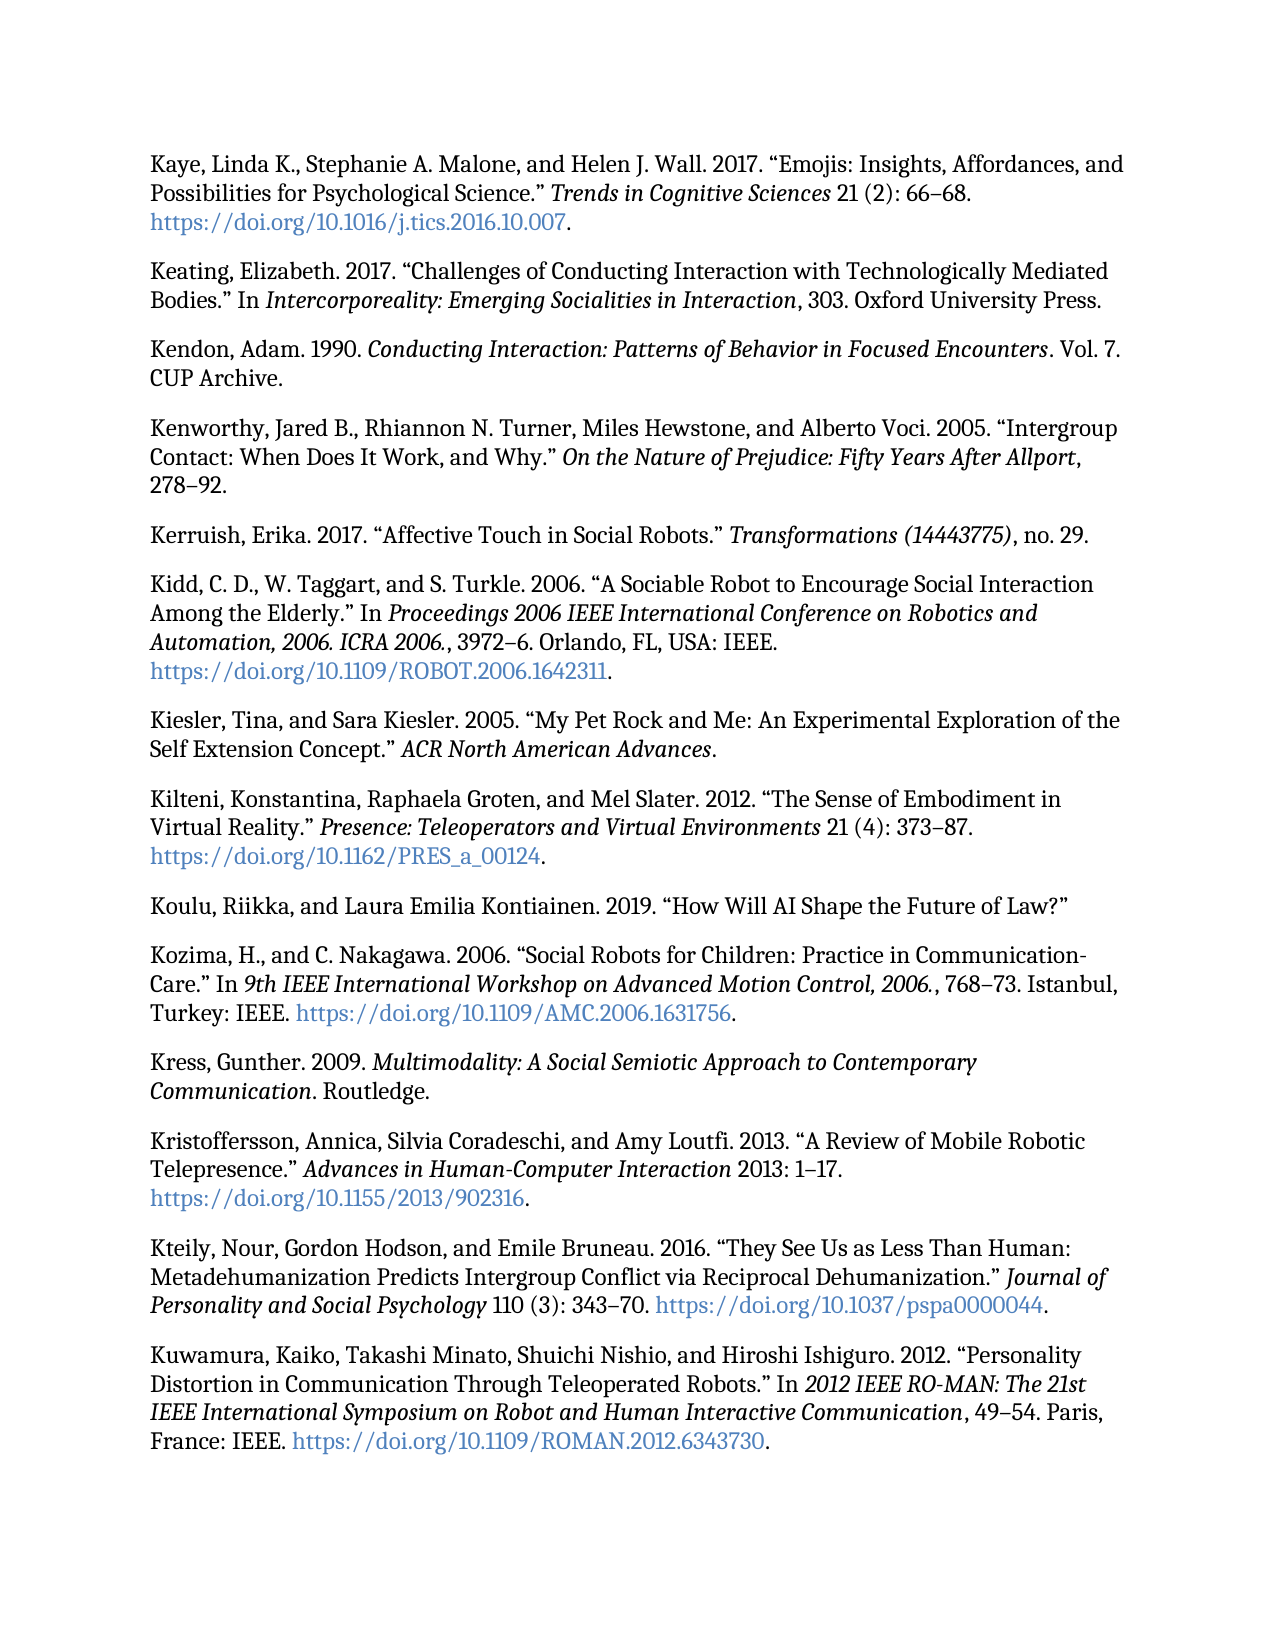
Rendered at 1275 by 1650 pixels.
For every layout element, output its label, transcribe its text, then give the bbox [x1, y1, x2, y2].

text Kenworthy, Jared B., Rhiannon N. Turner, Miles Hewstone, and Alberto Voci. 2005. “Intergroup Contact: When Does It Work, and Why.” On the Nature of Prejudice: Fifty Years After Allport, 278–92. [150, 414, 1125, 500]
text Keating, Elizabeth. 2017. “Challenges of Conducting Interaction with Technologically Mediated Bodies.” In Intercorporeality: Emerging Socialities in Interaction, 303. Oxford University Press. [150, 257, 1125, 314]
text Kiesler, Tina, and Sara Kiesler. 2005. “My Pet Rock and Me: An Experimental Exploration of the Self Extension Concept.” ACR North American Advances. [150, 706, 1125, 764]
text Kress, Gunther. 2009. Multimodality: A Social Semiotic Approach to Contemporary Communication. Routledge. [150, 1048, 1125, 1106]
text Kuwamura, Kaiko, Takashi Minato, Shuichi Nishio, and Hiroshi Ishiguro. 2012. “Personality Distortion in Communication Through Teleoperated Robots.” In 2012 IEEE RO-MAN: The 21st IEEE International Symposium on Robot and Human Interactive Communication, 49–54. Paris, France: IEEE. https://doi.org/10.1109/ROMAN.2012.6343730. [150, 1341, 1125, 1456]
text Kidd, C. D., W. Taggart, and S. Turkle. 2006. “A Sociable Robot to Encourage Social Interaction Among the Elderly.” In Proceedings 2006 IEEE International Conference on Robotics and Automation, 2006. ICRA 2006., 3972–6. Orlando, FL, USA: IEEE. https://doi.org/10.1109/ROBOT.2006.1642311. [150, 570, 1125, 685]
text Kerruish, Erika. 2017. “Affective Touch in Social Robots.” Transformations (14443775), no. 29. [150, 521, 1125, 549]
text Kteily, Nour, Gordon Hodson, and Emile Bruneau. 2016. “They See Us as Less Than Human: Metadehumanization Predicts Intergroup Conflict via Reciprocal Dehumanization.” Journal of Personality and Social Psychology 110 (3): 343–70. https://doi.org/10.1037/pspa0000044. [150, 1234, 1125, 1320]
text Kendon, Adam. 1990. Conducting Interaction: Patterns of Behavior in Focused Encounters. Vol. 7. CUP Archive. [150, 335, 1125, 393]
text Kristoffersson, Annica, Silvia Coradeschi, and Amy Loutfi. 2013. “A Review of Mobile Robotic Telepresence.” Advances in Human-Computer Interaction 2013: 1–17. https://doi.org/10.1155/2013/902316. [150, 1127, 1125, 1213]
text Koulu, Riikka, and Laura Emilia Kontiainen. 2019. “How Will AI Shape the Future of Law?” [150, 892, 1125, 920]
text Kaye, Linda K., Stephanie A. Malone, and Helen J. Wall. 2017. “Emojis: Insights, Affordances, and Possibilities for Psychological Science.” Trends in Cognitive Sciences 21 (2): 66–68. https://doi.org/10.1016/j.tics.2016.10.007. [150, 150, 1125, 236]
text Kilteni, Konstantina, Raphaela Groten, and Mel Slater. 2012. “The Sense of Embodiment in Virtual Reality.” Presence: Teleoperators and Virtual Environments 21 (4): 373–87. https://doi.org/10.1162/PRES_a_00124. [150, 784, 1125, 871]
text Kozima, H., and C. Nakagawa. 2006. “Social Robots for Children: Practice in Communication-Care.” In 9th IEEE International Workshop on Advanced Motion Control, 2006., 768–73. Istanbul, Turkey: IEEE. https://doi.org/10.1109/AMC.2006.1631756. [150, 941, 1125, 1027]
